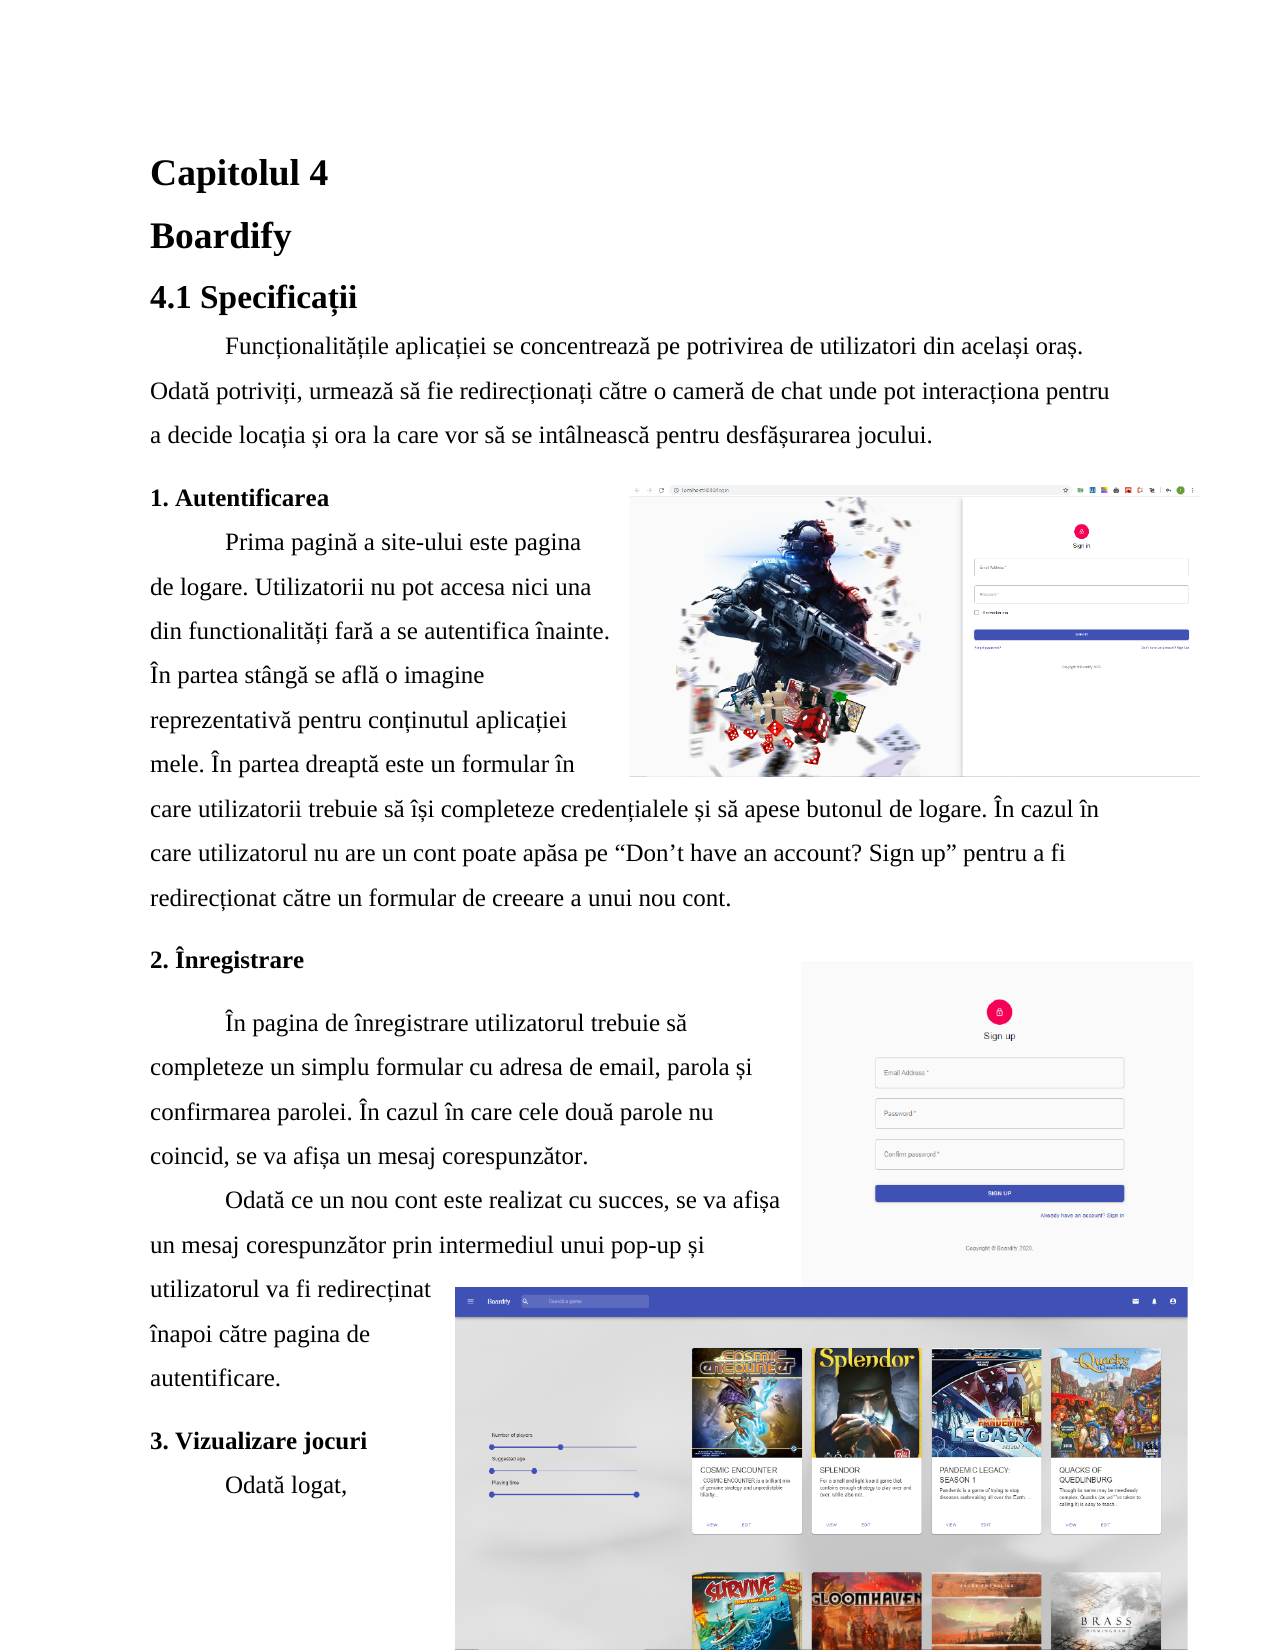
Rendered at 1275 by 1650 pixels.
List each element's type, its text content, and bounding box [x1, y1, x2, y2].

text În pagina de înregistrare utilizatorul trebuie să completeze un simplu formular cu adresa de email, parola și confirmarea parolei. În cazul în care cele două parole nu coincid, se va afișa un mesaj corespunzător. Odată ce un nou cont este realizat cu succes, se va afișa un mesaj corespunzător prin intermediul unui pop-up și utilizatorul va fi redirecținat înapoi către pagina de autentificare. [150, 1008, 801, 1392]
text 2. Înregistrare [150, 945, 1125, 974]
text Boardify 4.1 Specificații Funcționalitățile aplicației se concentrează pe potrivirea de utilizatori din același oraș. Odată potriviți, urmează să fie redirecționați către o cameră de chat unde pot interacționa pentru a decide locația și ora la care vor să se intâlnească pentru desfășurarea jocului. [150, 213, 1125, 449]
picture [629, 484, 1200, 777]
text Capitolul 4 [150, 150, 1125, 193]
picture [455, 961, 1194, 1650]
